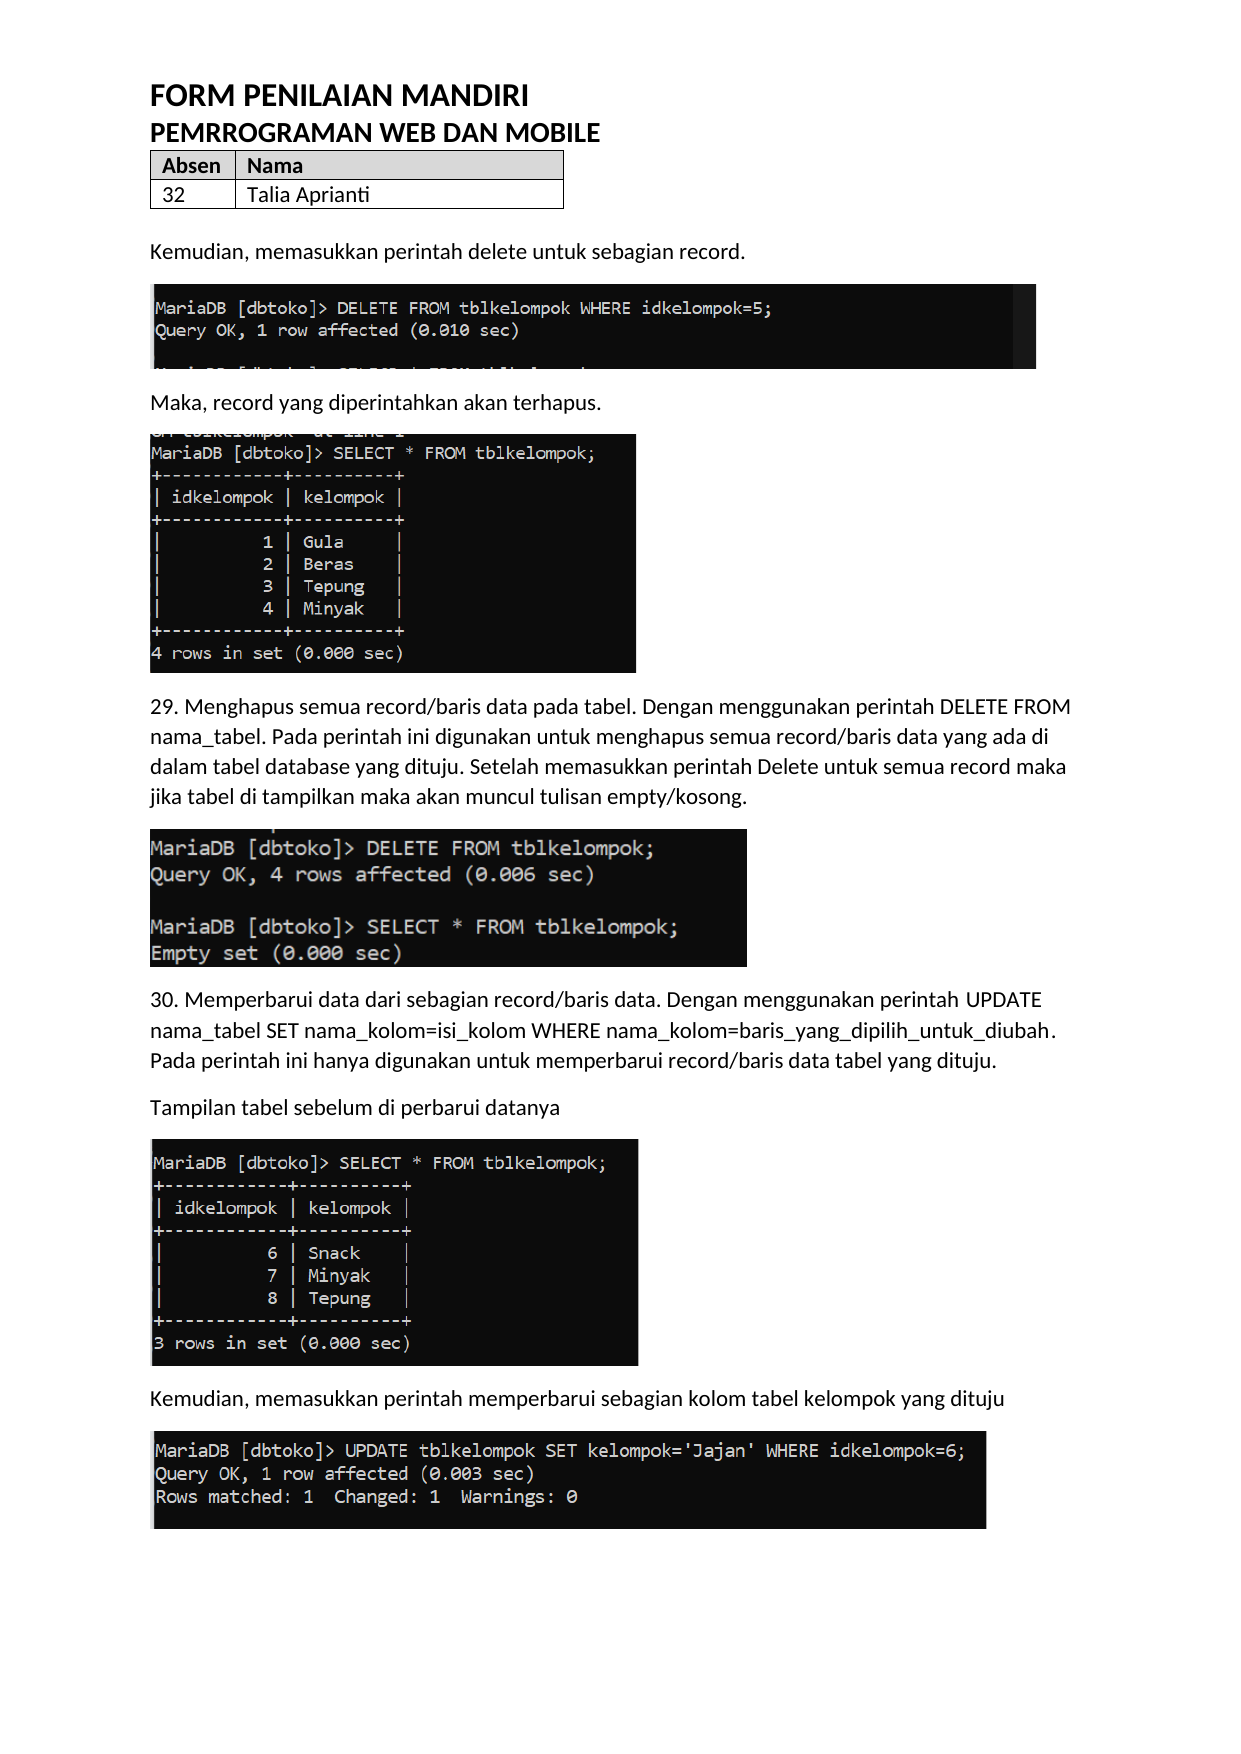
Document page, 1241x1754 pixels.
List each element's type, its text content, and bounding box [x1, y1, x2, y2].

picture [150, 1431, 987, 1529]
picture [150, 434, 637, 673]
list Maka, record yang diperintahkan akan terhapus. [150, 388, 1090, 416]
list Memperbarui data dari sebagian record/baris data. Dengan menggunakan perintah UPDATE nama_tabel SET nama_kolom=isi_kolom WHERE nama_kolom=baris_yang_dipilih_untuk_diubah. Pada perintah ini hanya digunakan untuk memperbarui record/baris data tabel yang dituju. [150, 986, 1090, 1074]
list Kemudian, memasukkan perintah delete untuk sebagian record. [150, 237, 1090, 265]
list Kemudian, memasukkan perintah memperbarui sebagian kolom tabel kelompok yang dituju [150, 1384, 1090, 1412]
picture [150, 284, 1037, 369]
list Tampilan tabel sebelum di perbarui datanya [150, 1093, 1090, 1121]
picture [150, 829, 747, 967]
picture [150, 1139, 639, 1366]
list Menghapus semua record/baris data pada tabel. Dengan menggunakan perintah DELETE FROM nama_tabel. Pada perintah ini digunakan untuk menghapus semua record/baris data yang ada di dalam tabel database yang dituju. Setelah memasukkan perintah Delete untuk semua record maka jika tabel di tampilkan maka akan muncul tulisan empty/kosong. [150, 692, 1090, 811]
